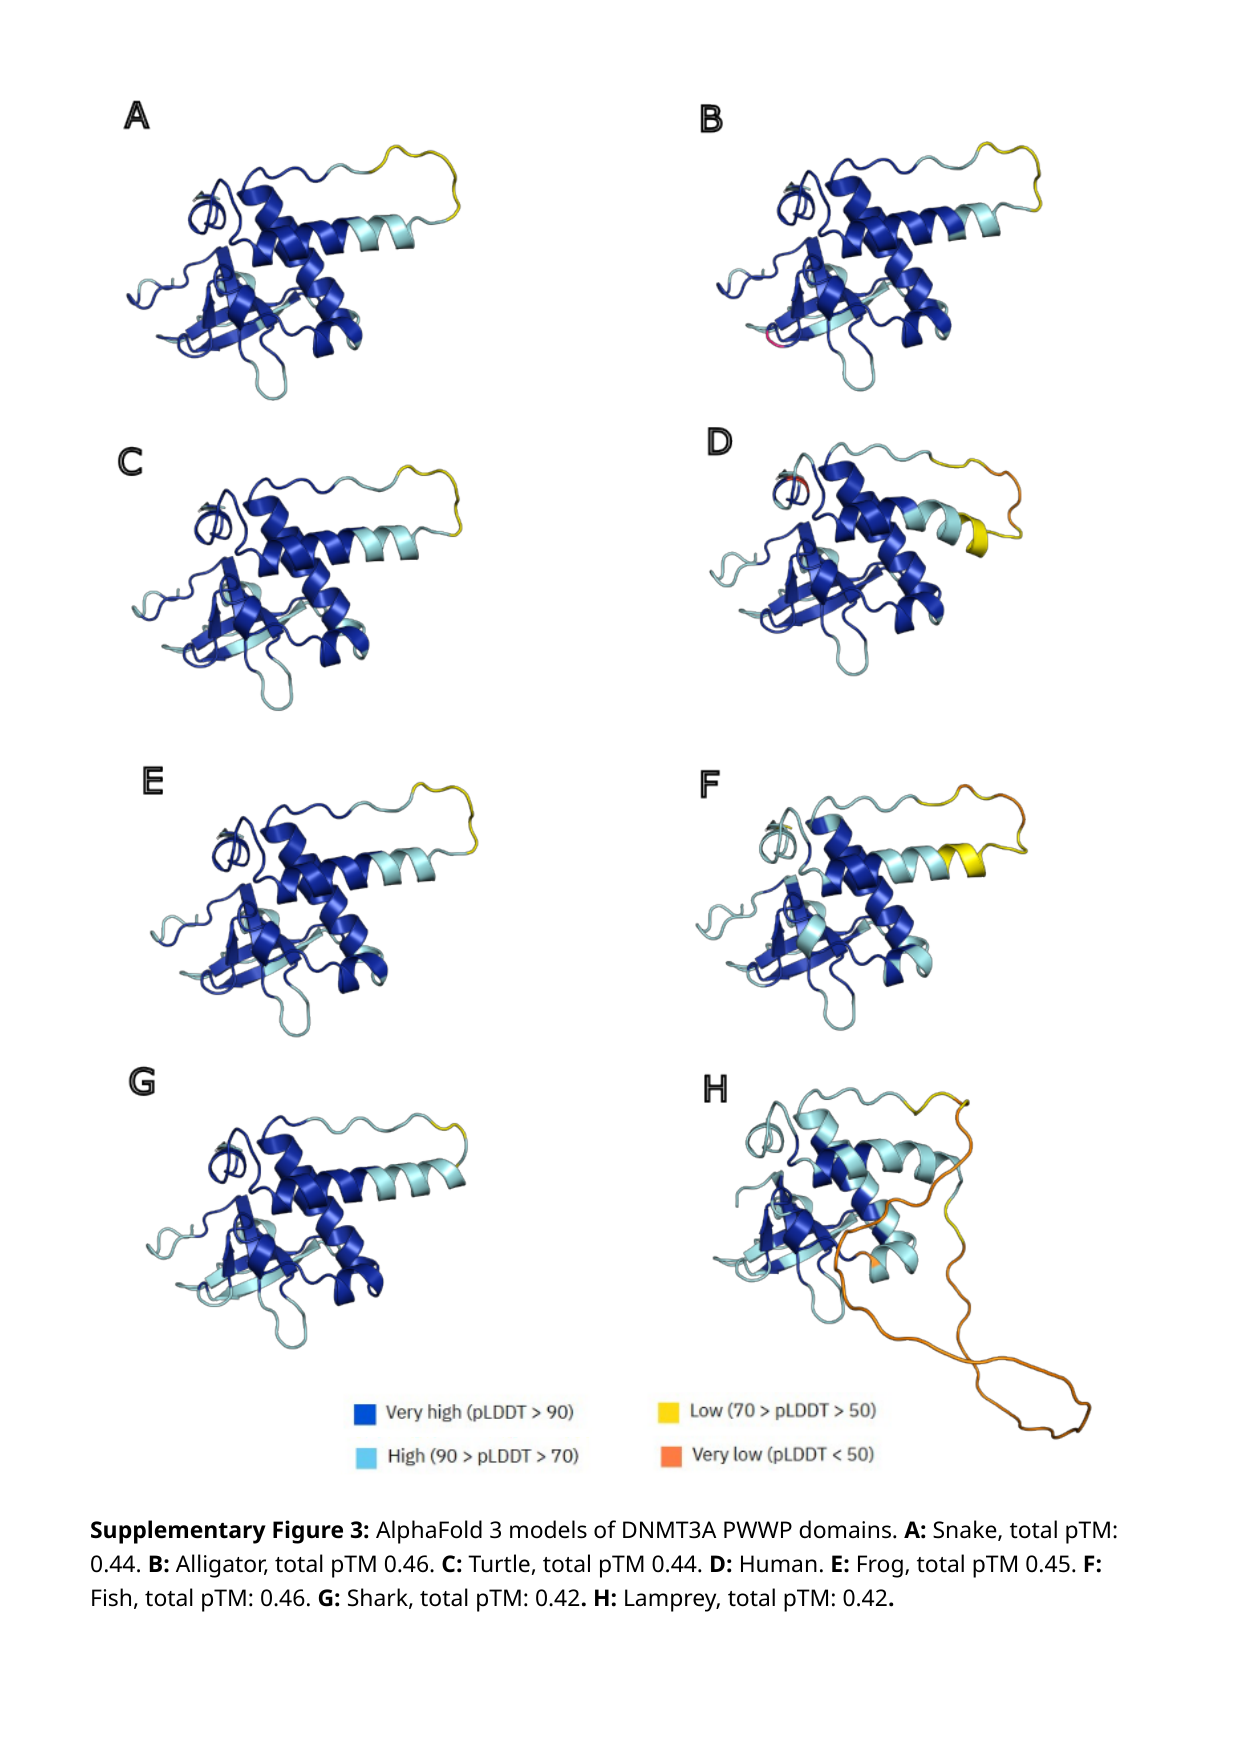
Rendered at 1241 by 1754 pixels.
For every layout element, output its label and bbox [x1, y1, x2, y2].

picture [90, 82, 1144, 1496]
